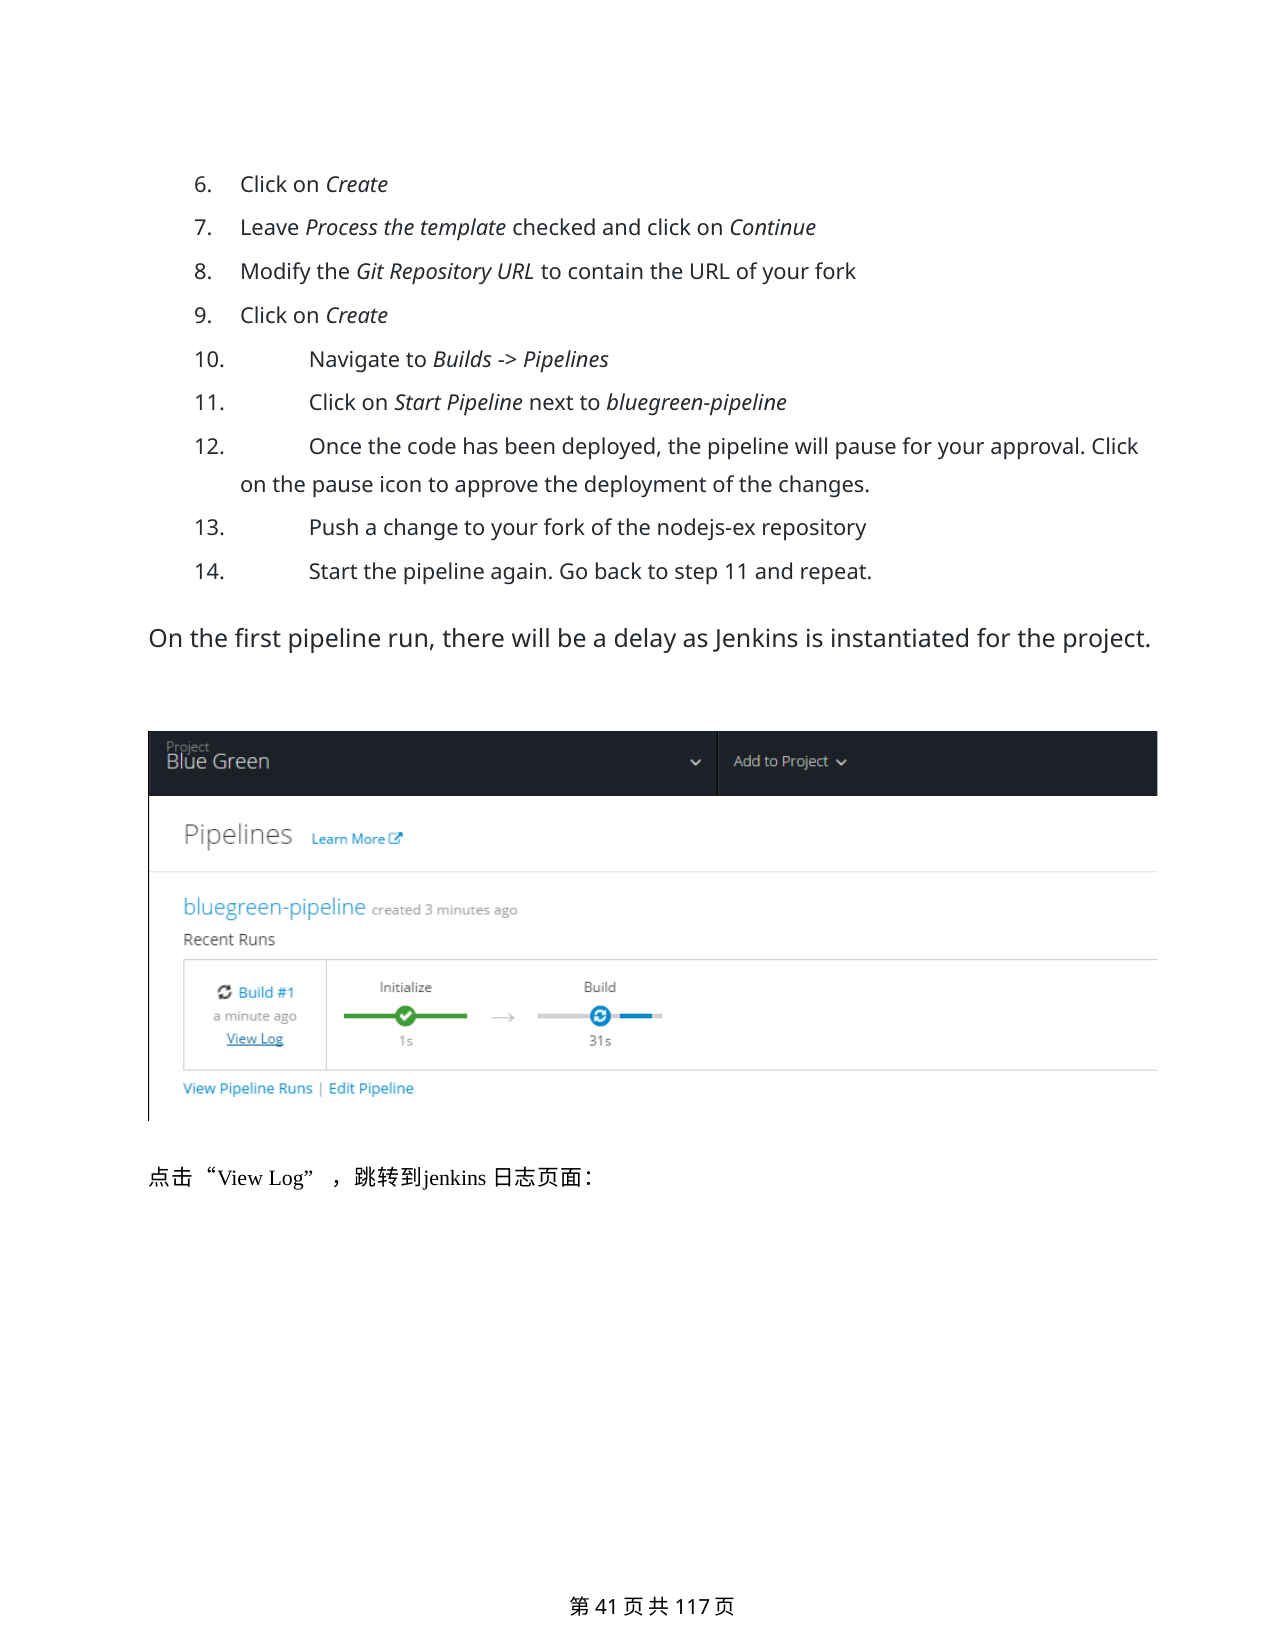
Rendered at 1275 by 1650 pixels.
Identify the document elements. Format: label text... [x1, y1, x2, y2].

list Click on Create [186, 165, 1156, 202]
text 点击“View Log”，跳转到jenkins日志页面： [148, 1157, 1156, 1194]
list Click on Create [186, 296, 1156, 333]
list Start the pipeline again. Go back to step 11 and repeat. [186, 552, 1156, 590]
list Navigate to Builds -> Pipelines [186, 340, 1156, 377]
list Modify the Git Repository URL to contain the URL of your fork [186, 252, 1156, 290]
picture [148, 731, 1158, 1121]
text On the first pipeline run, there will be a delay as Jenkins is instantiated for the project. [148, 619, 1156, 656]
list Once the code has been deployed, the pipeline will pause for your approval. Click on the pause icon to approve the deployment of the changes. [186, 427, 1156, 502]
list Click on Start Pipeline next to bluegreen-pipeline [186, 383, 1156, 421]
list Leave Process the template checked and click on Continue [186, 208, 1156, 246]
list Push a change to your fork of the nodejs-ex repository [186, 508, 1156, 546]
